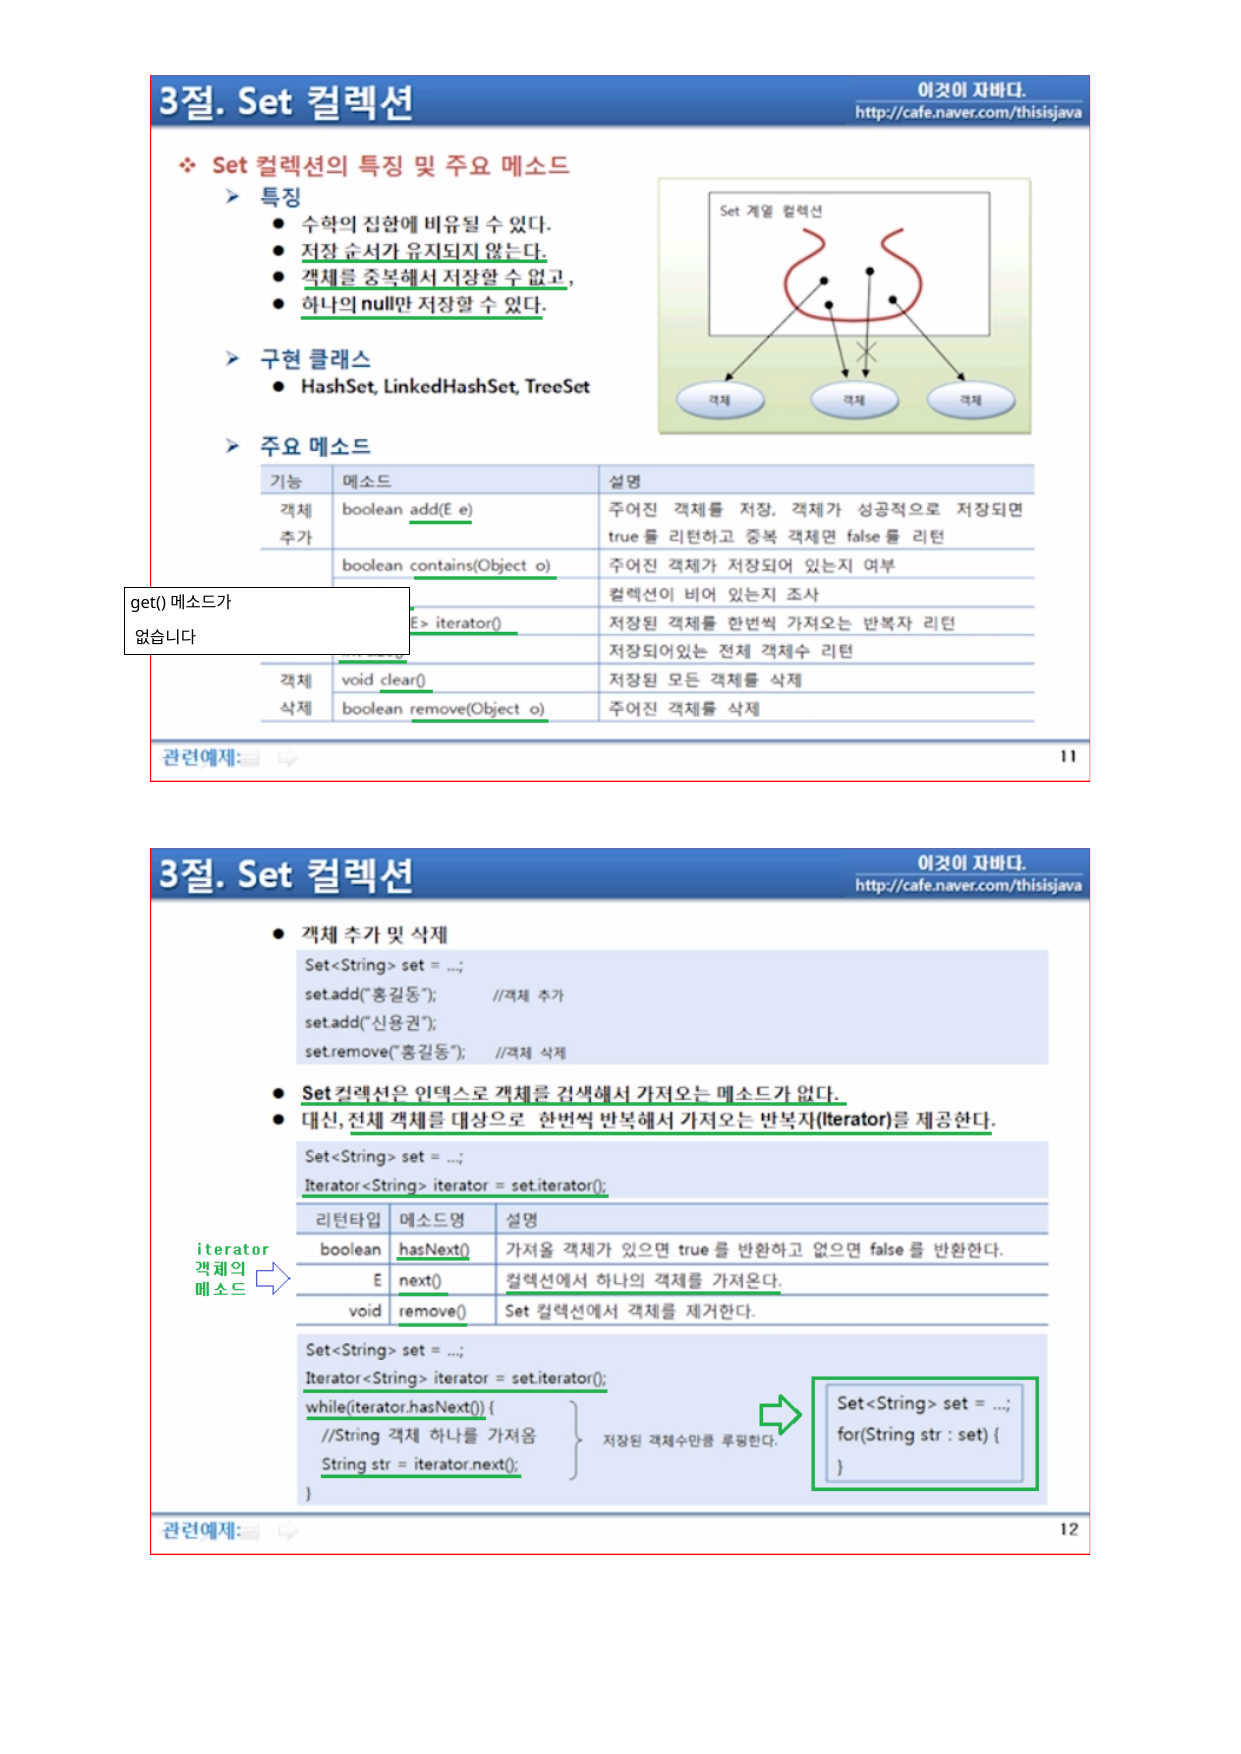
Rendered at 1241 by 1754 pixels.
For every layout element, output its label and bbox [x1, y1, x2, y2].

picture [150, 848, 1091, 1555]
picture [150, 75, 1091, 782]
